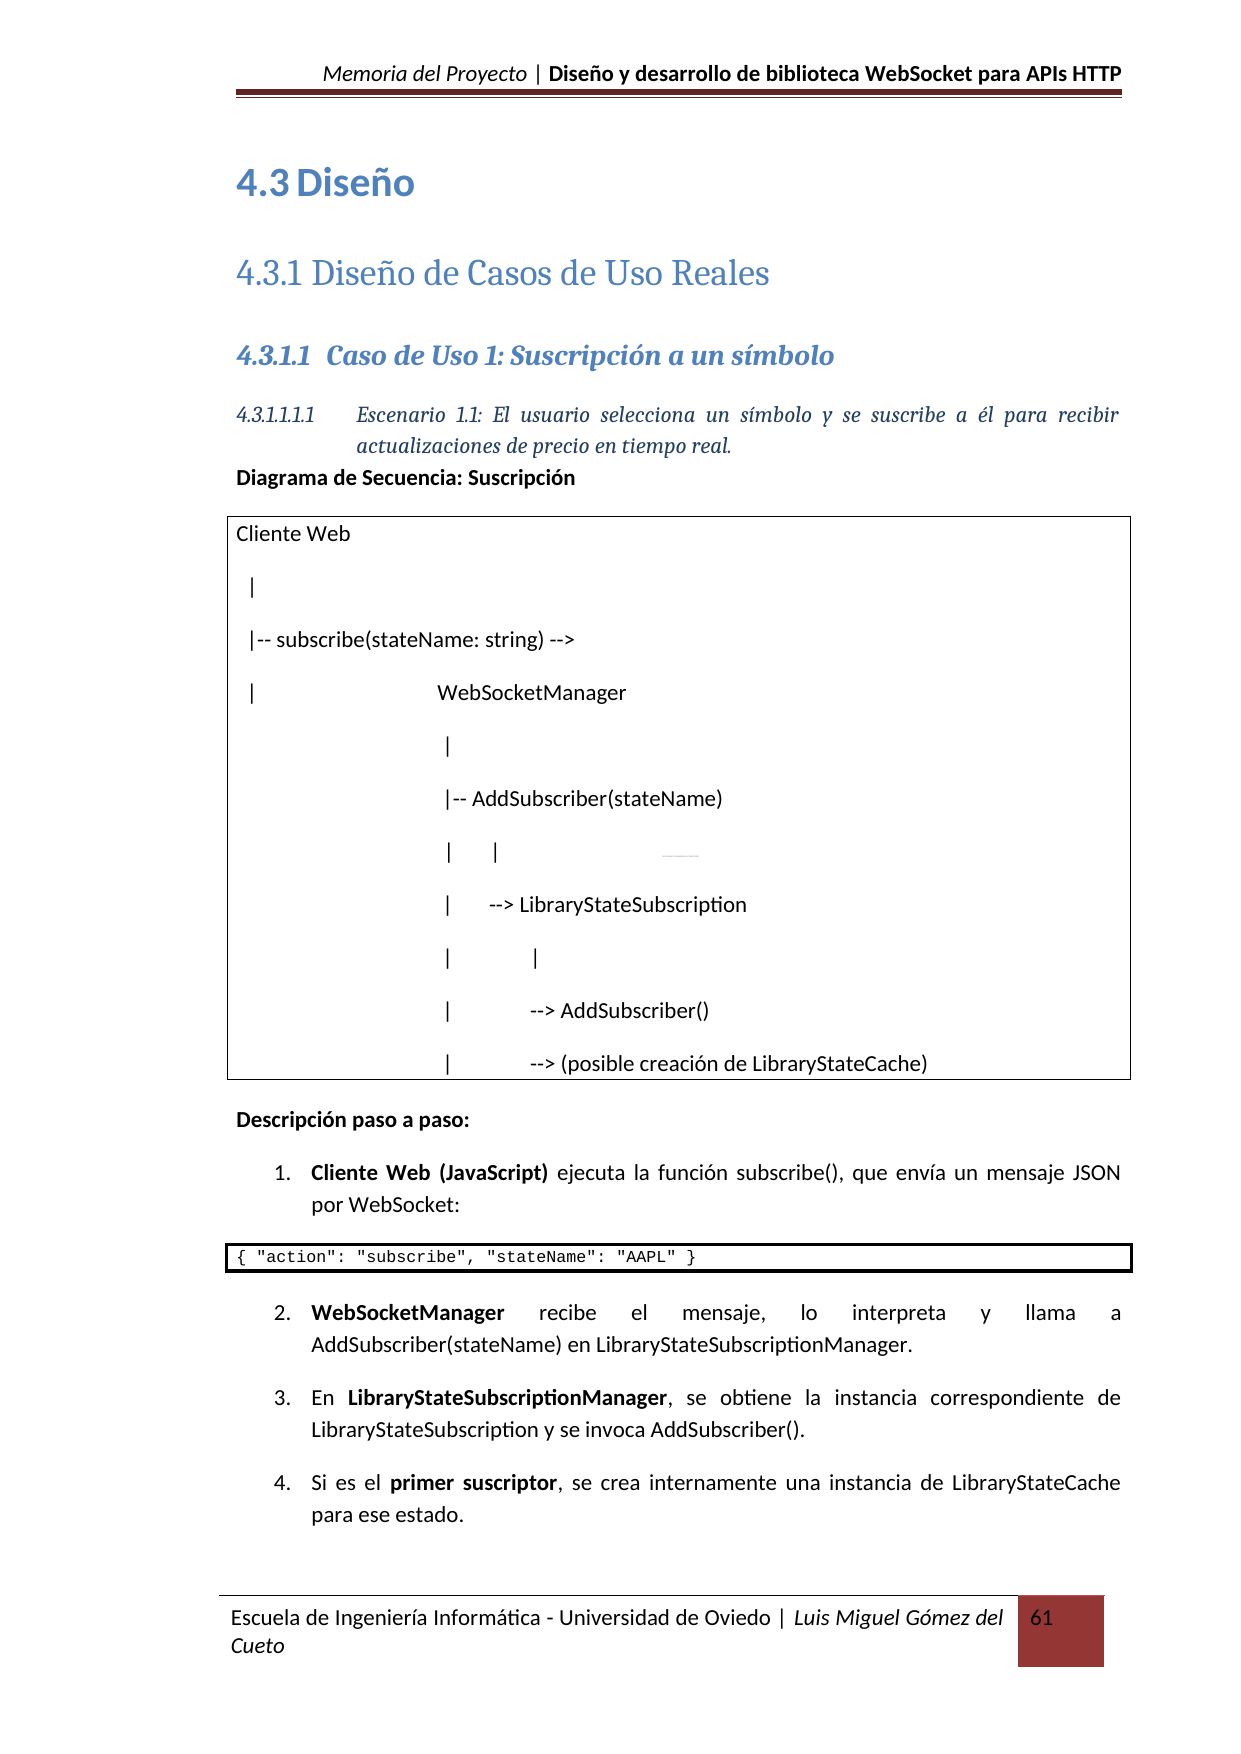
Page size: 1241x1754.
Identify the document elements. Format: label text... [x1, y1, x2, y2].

text |-- subscribe(stateName: string) --> [228, 622, 1130, 653]
list WebSocketManager recibe el mensaje, lo interpreta y llama a AddSubscriber(stateName) en LibraryStateSubscriptionManager. [274, 1298, 1122, 1358]
text | | [228, 834, 1130, 865]
list Si es el primer suscriptor, se crea internamente una instancia de LibraryStateCache para ese estado. [274, 1468, 1122, 1528]
text Descripción paso a paso: [236, 1105, 1122, 1133]
text | WebSocketManager [228, 675, 1130, 706]
list Cliente Web (JavaScript) ejecuta la función subscribe(), que envía un mensaje JSON por WebSocket: [274, 1158, 1122, 1218]
text Diagrama de Secuencia: Suscripción [236, 463, 1122, 491]
text | [228, 728, 1130, 759]
text | --> AddSubscriber() [228, 993, 1130, 1024]
subtitle Escenario 1.1: El usuario selecciona un símbolo y se suscribe a él para recibir actualizaciones de precio en tiempo real. [236, 402, 1122, 459]
text Cliente Web [228, 517, 1130, 547]
text |-- AddSubscriber(stateName) [228, 781, 1130, 812]
text | --> LibraryStateSubscription [228, 887, 1130, 918]
text | [228, 569, 1130, 600]
text | | [228, 940, 1130, 971]
list En LibraryStateSubscriptionManager, se obtiene la instancia correspondiente de LibraryStateSubscription y se invoca AddSubscriber(). [274, 1383, 1122, 1443]
text | --> (posible creación de LibraryStateCache) [228, 1046, 1130, 1079]
subtitle Diseño [236, 156, 1122, 206]
subtitle Caso de Uso 1: Suscripción a un símbolo [236, 339, 1122, 372]
text { "action": "subscribe", "stateName": "AAPL" } [228, 1246, 1130, 1269]
subtitle Diseño de Casos de Uso Reales [236, 252, 1122, 295]
